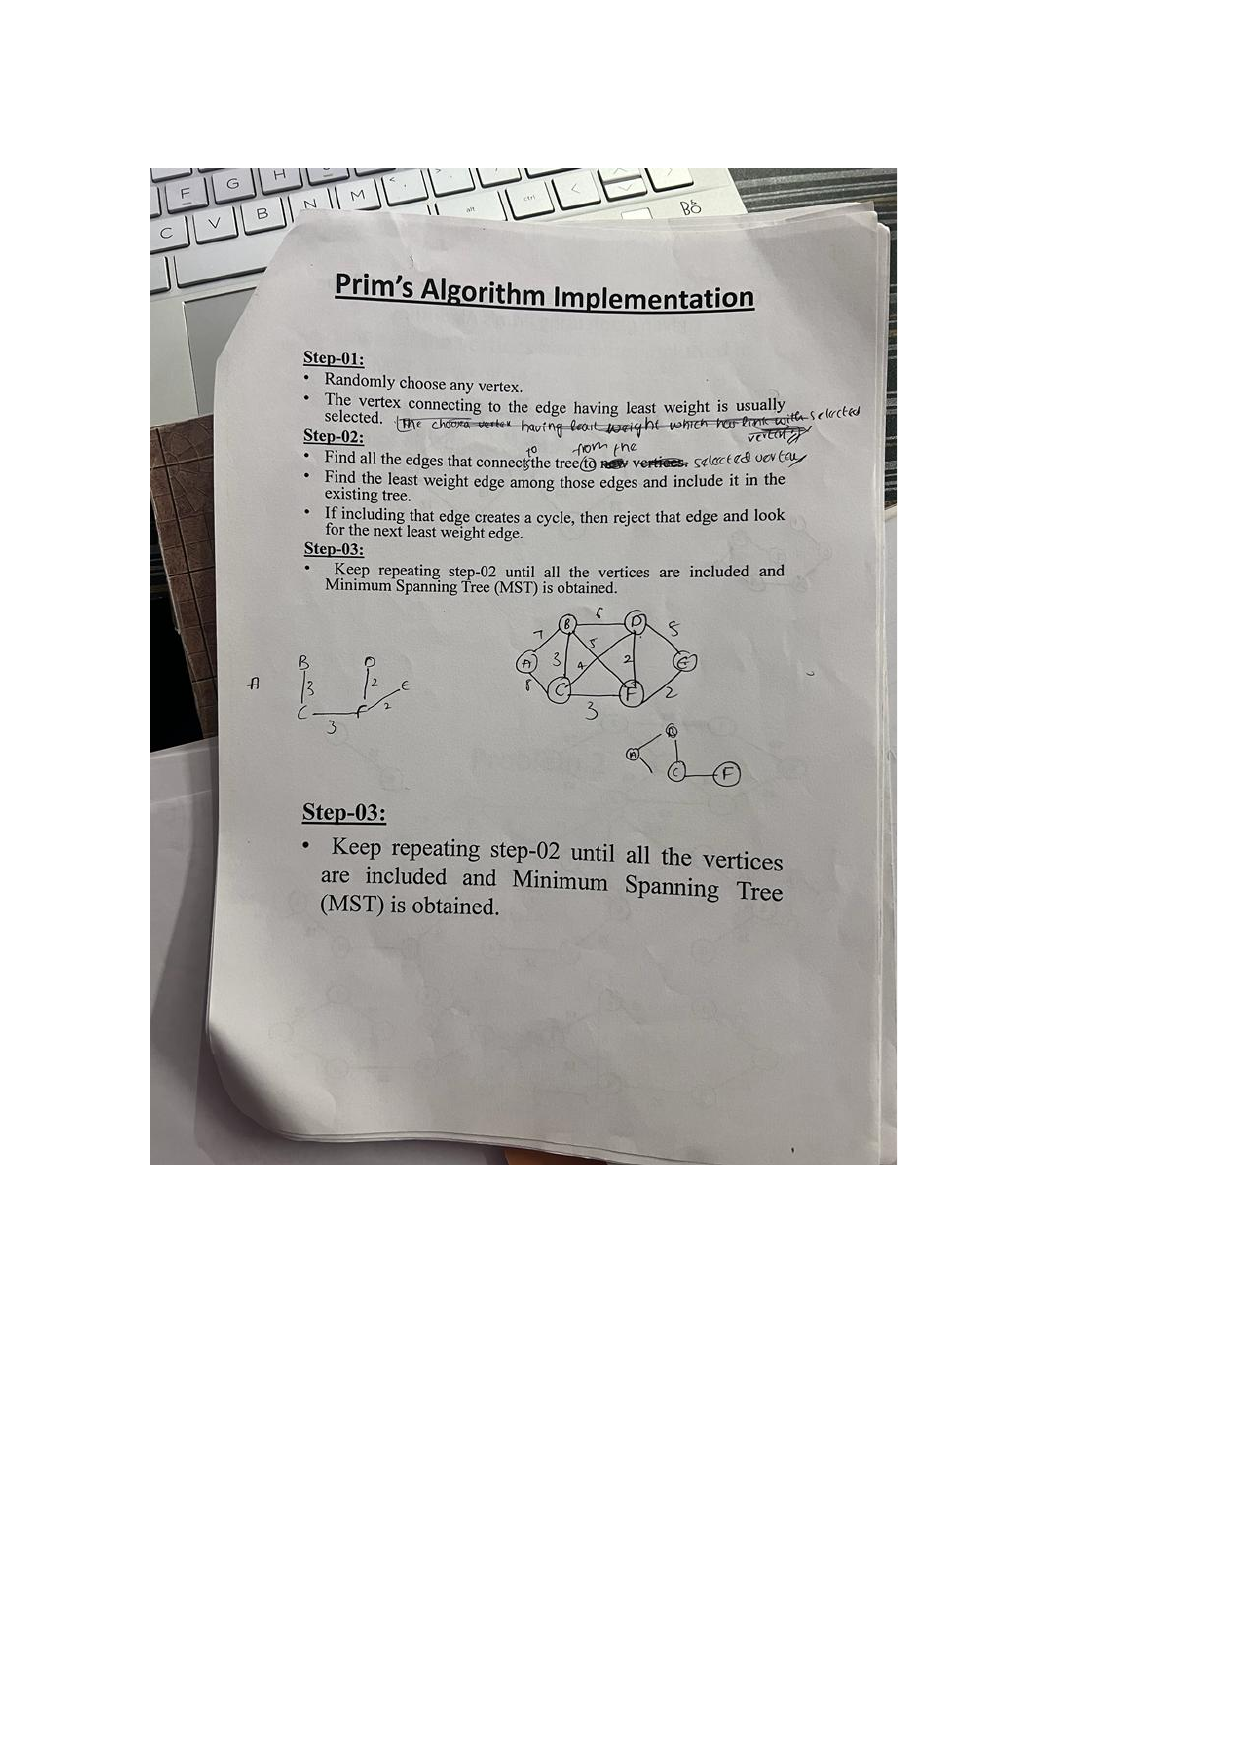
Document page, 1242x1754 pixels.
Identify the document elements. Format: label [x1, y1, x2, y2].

picture [150, 168, 898, 1165]
